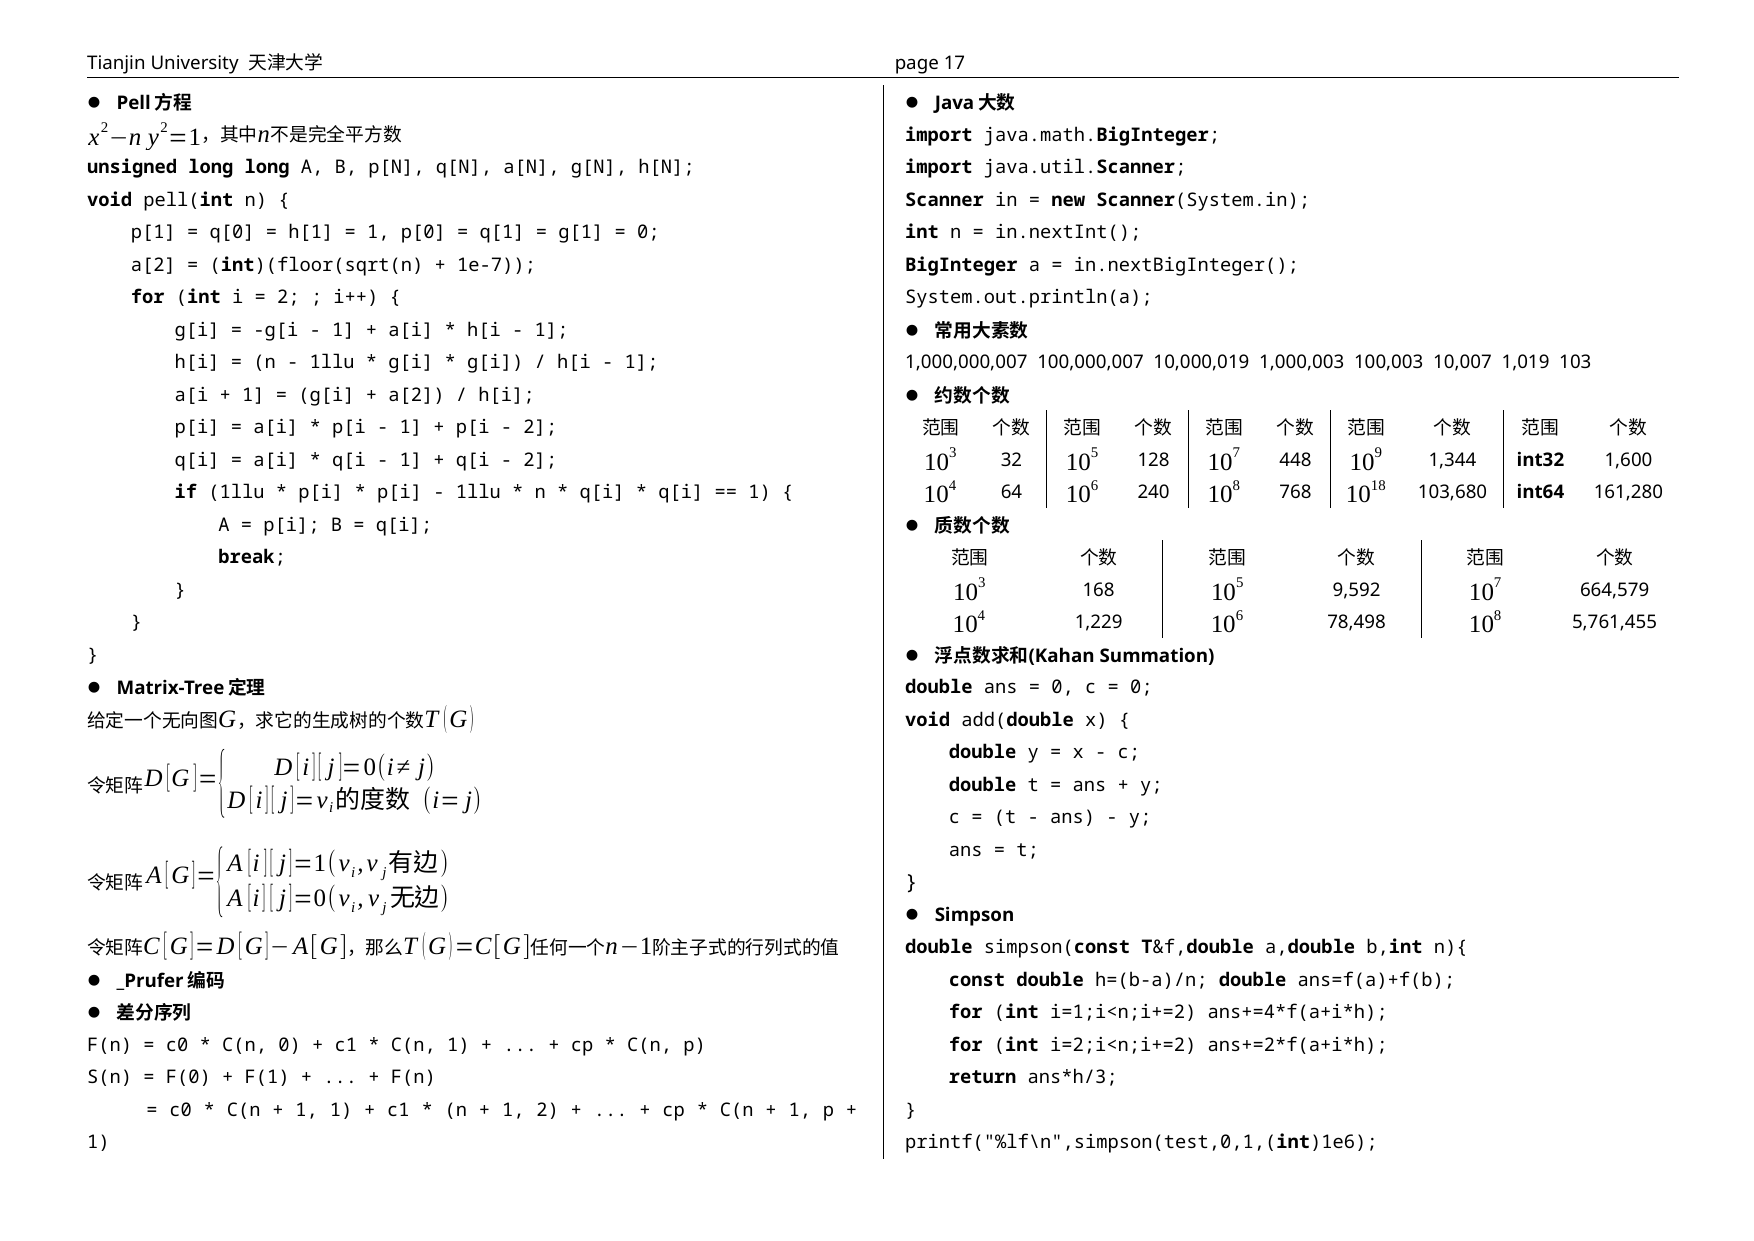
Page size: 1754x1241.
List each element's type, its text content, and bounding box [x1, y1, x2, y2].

text q[i] = a[i] * q[i - 1] + q[i - 2]; [87, 443, 861, 475]
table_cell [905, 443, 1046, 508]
text } [905, 1093, 1679, 1125]
text } [905, 865, 1679, 898]
text const double h=(b-a)/n; double ans=f(a)+f(b); [905, 963, 1679, 995]
text System.out.println(a); [905, 280, 1679, 313]
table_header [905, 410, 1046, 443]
text ，其中不是完全平方数 [87, 118, 861, 150]
text import java.math.BigInteger; [905, 118, 1679, 150]
text double ans = 0, c = 0; [905, 670, 1679, 703]
text 令矩阵 [87, 833, 861, 930]
text void pell(int n) { [87, 183, 861, 215]
text c = (t - ans) - y; [905, 800, 1679, 833]
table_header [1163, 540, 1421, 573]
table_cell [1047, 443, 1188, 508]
text return ans*h/3; [905, 1060, 1679, 1093]
text F(n) = c0 * C(n, 0) + c1 * C(n, 1) + ... + cp * C(n, p) [87, 1028, 861, 1060]
subtitle Pell方程 [87, 85, 861, 118]
text 1,000,000,007 100,000,007 10,000,019 1,000,003 100,003 10,007 1,019 103 [905, 345, 1679, 378]
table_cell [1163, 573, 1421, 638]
text A = p[i]; B = q[i]; [87, 508, 861, 540]
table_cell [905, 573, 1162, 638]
text if (1llu * p[i] * p[i] - 1llu * n * q[i] * q[i] == 1) { [87, 475, 861, 508]
text printf("%lf\n",simpson(test,0,1,(int)1e6); [905, 1125, 1679, 1158]
text double y = x - c; [905, 735, 1679, 768]
text int n = in.nextInt(); [905, 215, 1679, 248]
text for (int i=1;i<n;i+=2) ans+=4*f(a+i*h); [905, 995, 1679, 1028]
text Scanner in = new Scanner(System.in); [905, 183, 1679, 215]
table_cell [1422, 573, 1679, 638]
text 令矩阵 [87, 735, 861, 833]
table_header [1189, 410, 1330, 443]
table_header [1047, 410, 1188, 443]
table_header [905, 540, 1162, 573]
text p[i] = a[i] * p[i - 1] + p[i - 2]; [87, 410, 861, 443]
text } [87, 638, 861, 670]
text for (int i=2;i<n;i+=2) ans+=2*f(a+i*h); [905, 1028, 1679, 1060]
text h[i] = (n - 1llu * g[i] * g[i]) / h[i - 1]; [87, 345, 861, 378]
text import java.util.Scanner; [905, 150, 1679, 183]
subtitle 约数个数 [905, 378, 1679, 410]
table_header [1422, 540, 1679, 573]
subtitle 质数个数 [905, 508, 1679, 540]
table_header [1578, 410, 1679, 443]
text unsigned long long A, B, p[N], q[N], a[N], g[N], h[N]; [87, 150, 861, 183]
text for (int i = 2; ; i++) { [87, 280, 861, 313]
text double simpson(const T&f,double a,double b,int n){ [905, 930, 1679, 963]
text double t = ans + y; [905, 768, 1679, 800]
text ans = t; [905, 833, 1679, 865]
subtitle 浮点数求和(Kahan Summation) [905, 638, 1679, 670]
text = c0 * C(n + 1, 1) + c1 * (n + 1, 2) + ... + cp * C(n + 1, p + 1) [87, 1093, 861, 1158]
subtitle Simpson [905, 898, 1679, 930]
subtitle 差分序列 [87, 995, 861, 1028]
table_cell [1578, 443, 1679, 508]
text g[i] = -g[i - 1] + a[i] * h[i - 1]; [87, 313, 861, 345]
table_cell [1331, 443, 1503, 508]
text 令矩阵，那么任何一个阶主子式的行列式的值 [87, 930, 861, 963]
text 给定一个无向图，求它的生成树的个数 [87, 703, 861, 735]
subtitle Java大数 [905, 85, 1679, 118]
text a[2] = (int)(floor(sqrt(n) + 1e-7)); [87, 248, 861, 280]
subtitle Matrix-Tree定理 [87, 670, 861, 703]
text BigInteger a = in.nextBigInteger(); [905, 248, 1679, 280]
text } [87, 605, 861, 638]
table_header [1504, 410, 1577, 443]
subtitle 常用大素数 [905, 313, 1679, 345]
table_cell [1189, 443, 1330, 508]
text p[1] = q[0] = h[1] = 1, p[0] = q[1] = g[1] = 0; [87, 215, 861, 248]
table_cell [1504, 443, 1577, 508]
text void add(double x) { [905, 703, 1679, 735]
text } [87, 573, 861, 605]
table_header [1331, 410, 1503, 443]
text S(n) = F(0) + F(1) + ... + F(n) [87, 1060, 861, 1093]
text a[i + 1] = (g[i] + a[2]) / h[i]; [87, 378, 861, 410]
subtitle _Prufer编码 [87, 963, 861, 995]
text break; [87, 540, 861, 573]
